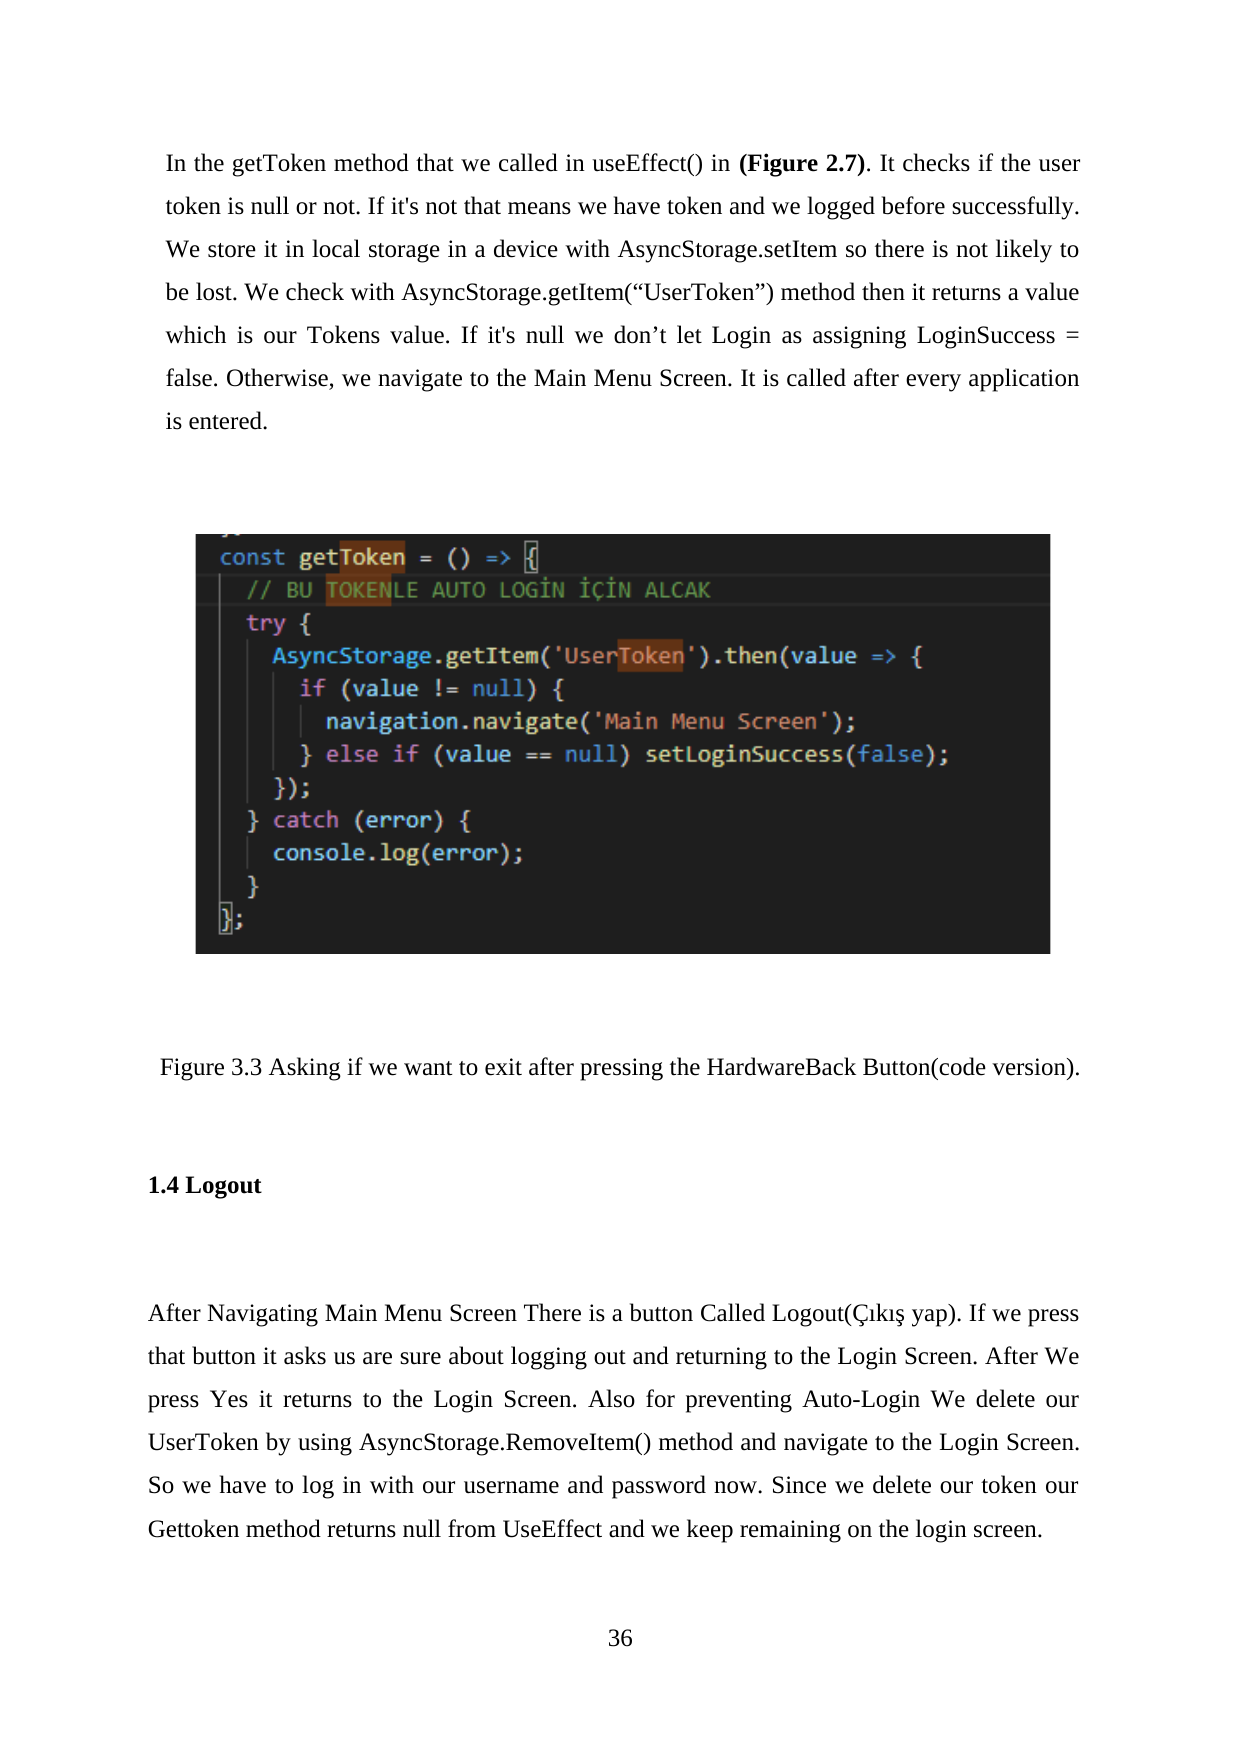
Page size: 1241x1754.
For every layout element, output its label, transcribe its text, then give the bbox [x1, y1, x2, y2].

text Figure 3.3 Asking if we want to exit after pressing the HardwareBack Button(code version). [148, 1052, 1093, 1081]
text 1.4 Logout [148, 1170, 1081, 1199]
picture [195, 534, 1051, 954]
text After Navigating Main Menu Screen There is a button Called Logout(Çıkış yap). If we press that button it asks us are sure about logging out and returning to the Login Screen. After We press Yes it returns to the Login Screen. Also for preventing Auto-Login We delete our UserToken by using AsyncStorage.RemoveItem() method and navigate to the Login Screen. So we have to log in with our username and password now. Since we delete our token our Gettoken method returns null from UseEffect and we keep remaining on the login screen. [148, 1298, 1081, 1542]
text In the getToken method that we called in useEffect() in (Figure 2.7). It checks if the user token is null or not. If it's not that means we have token and we logged before successfully. We store it in local storage in a device with AsyncStorage.setItem so there is not likely to be lost. We check with AsyncStorage.getItem(“UserToken”) method then it returns a value which is our Tokens value. If it's null we don’t let Login as assigning LoginSuccess = false. Otherwise, we navigate to the Main Menu Screen. It is called after every application is entered. [165, 148, 1081, 435]
